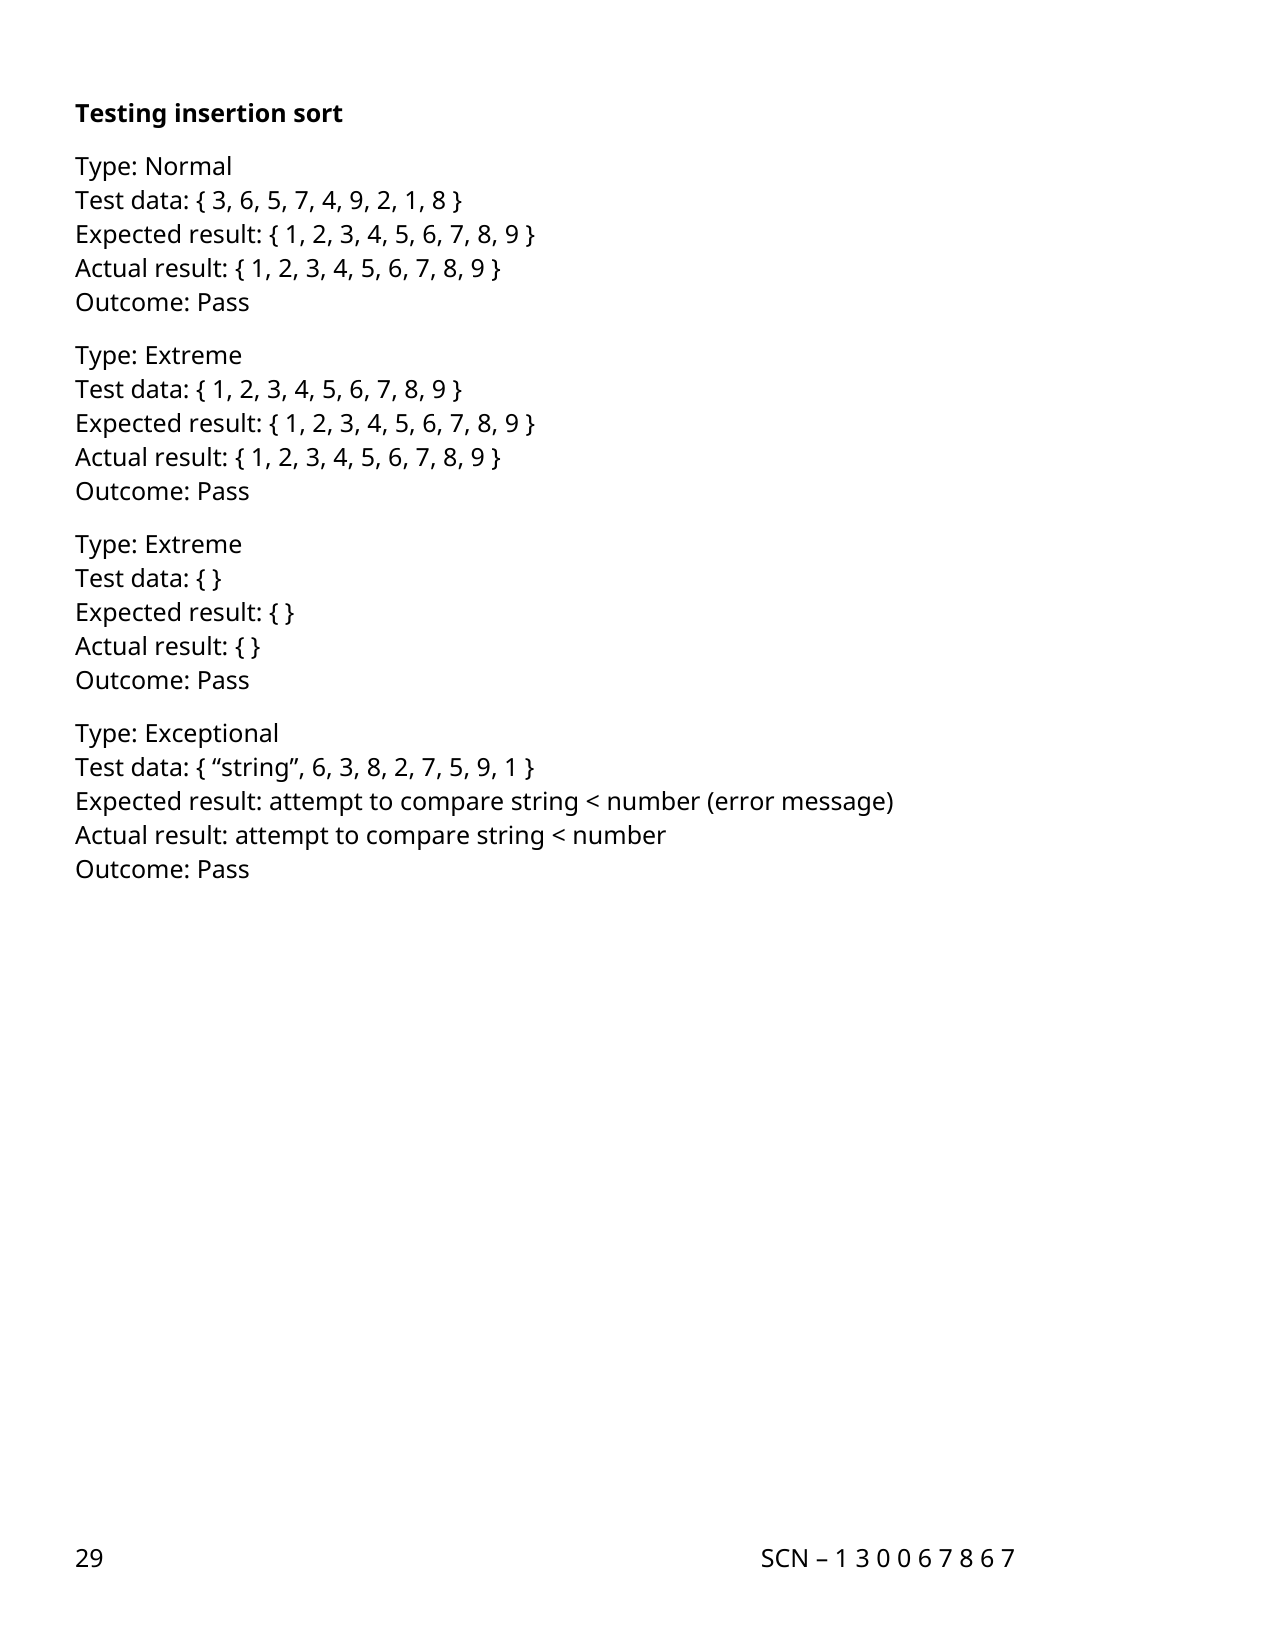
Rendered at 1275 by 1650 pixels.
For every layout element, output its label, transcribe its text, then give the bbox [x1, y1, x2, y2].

text Type: Exceptional Test data: { “string”, 6, 3, 8, 2, 7, 5, 9, 1 } Expected result: attempt to compare string < number (error message) Actual result: attempt to compare string < number Outcome: Pass [75, 716, 1200, 886]
text Type: Extreme Test data: { } Expected result: { } Actual result: { } Outcome: Pass [75, 527, 1200, 697]
subtitle Testing insertion sort [75, 96, 1200, 130]
text Type: Extreme Test data: { 1, 2, 3, 4, 5, 6, 7, 8, 9 } Expected result: { 1, 2, 3, 4, 5, 6, 7, 8, 9 } Actual result: { 1, 2, 3, 4, 5, 6, 7, 8, 9 } Outcome: Pass [75, 338, 1200, 508]
text Type: Normal Test data: { 3, 6, 5, 7, 4, 9, 2, 1, 8 } Expected result: { 1, 2, 3, 4, 5, 6, 7, 8, 9 } Actual result: { 1, 2, 3, 4, 5, 6, 7, 8, 9 } Outcome: Pass [75, 149, 1200, 319]
